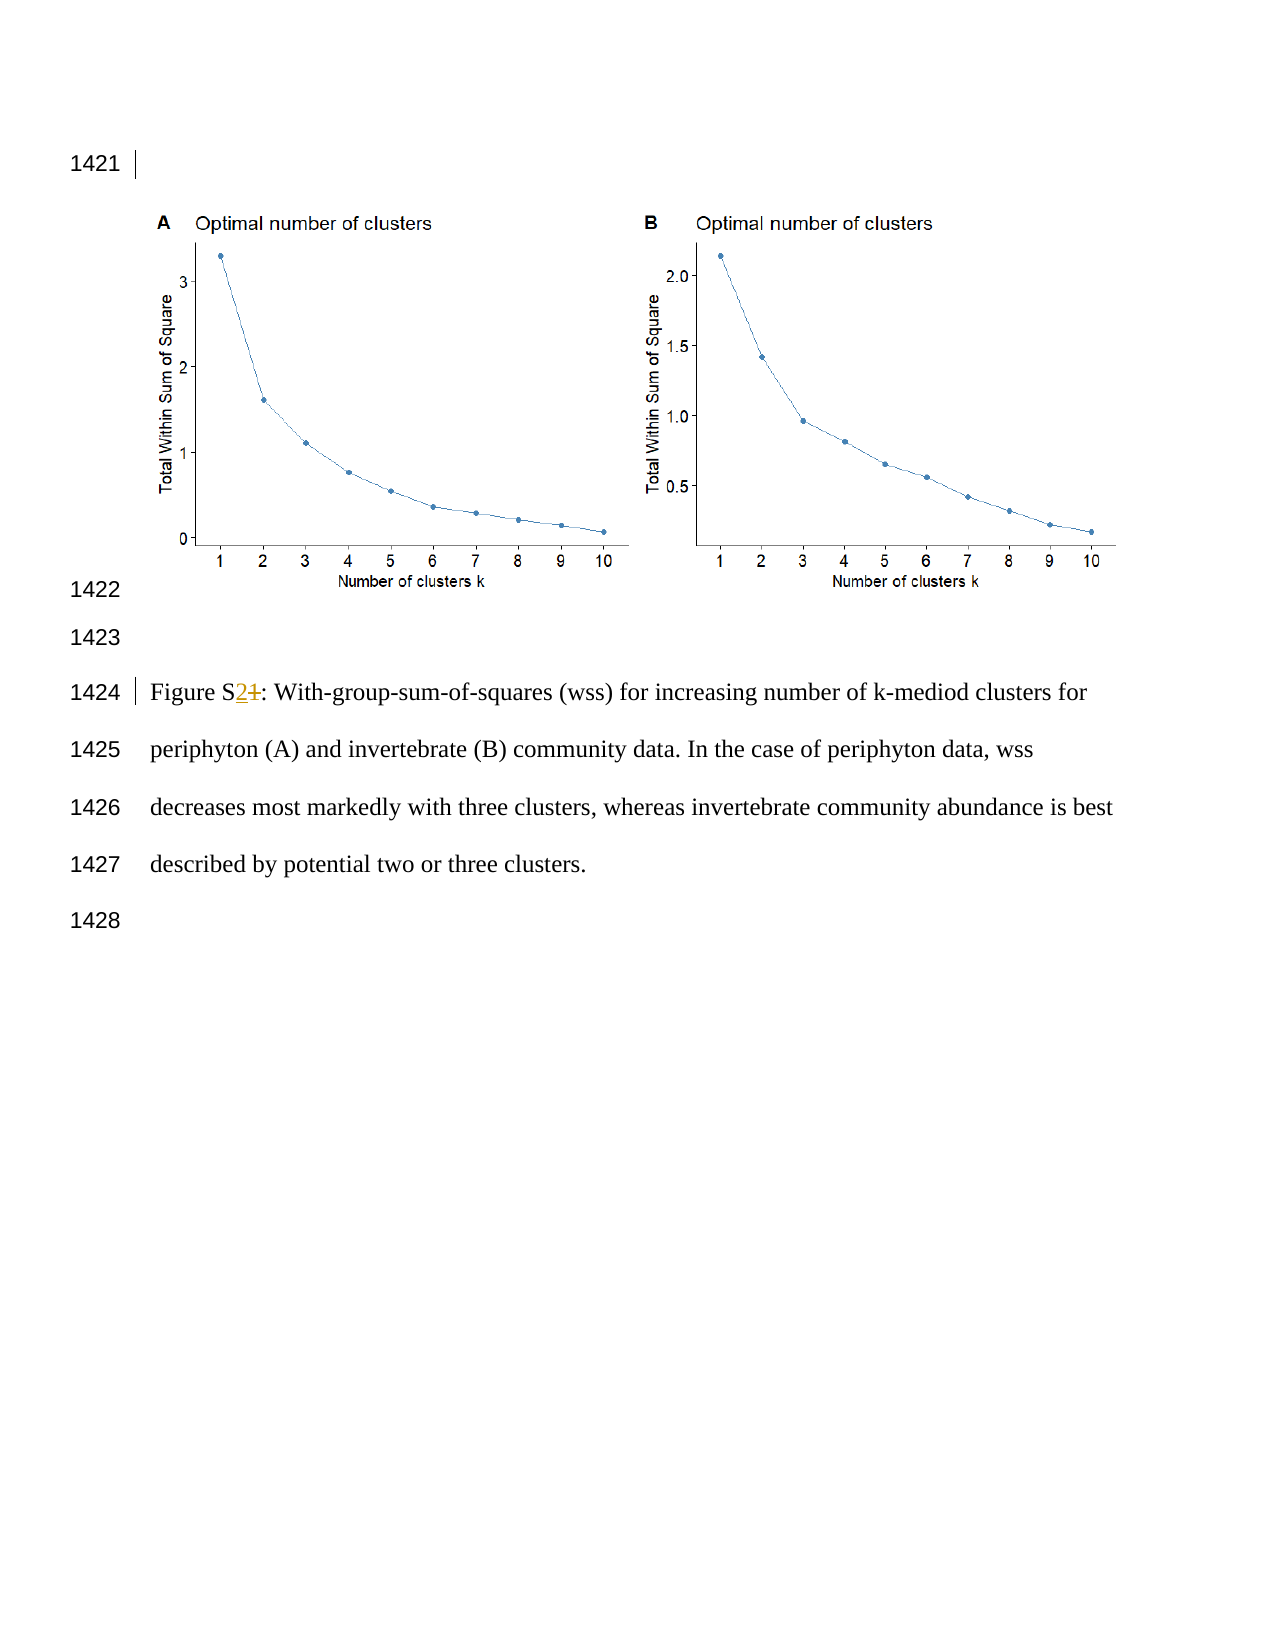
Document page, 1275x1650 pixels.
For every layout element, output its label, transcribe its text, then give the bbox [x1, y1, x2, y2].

picture [150, 207, 1123, 598]
text Figure S: With-group-sum-of-squares (wss) for increasing number of k-mediod clusters for periphyton (A) and invertebrate (B) community data. In the case of periphyton data, wss decreases most markedly with three clusters, whereas invertebrate community abundance is best described by potential two or three clusters. [150, 677, 1125, 878]
